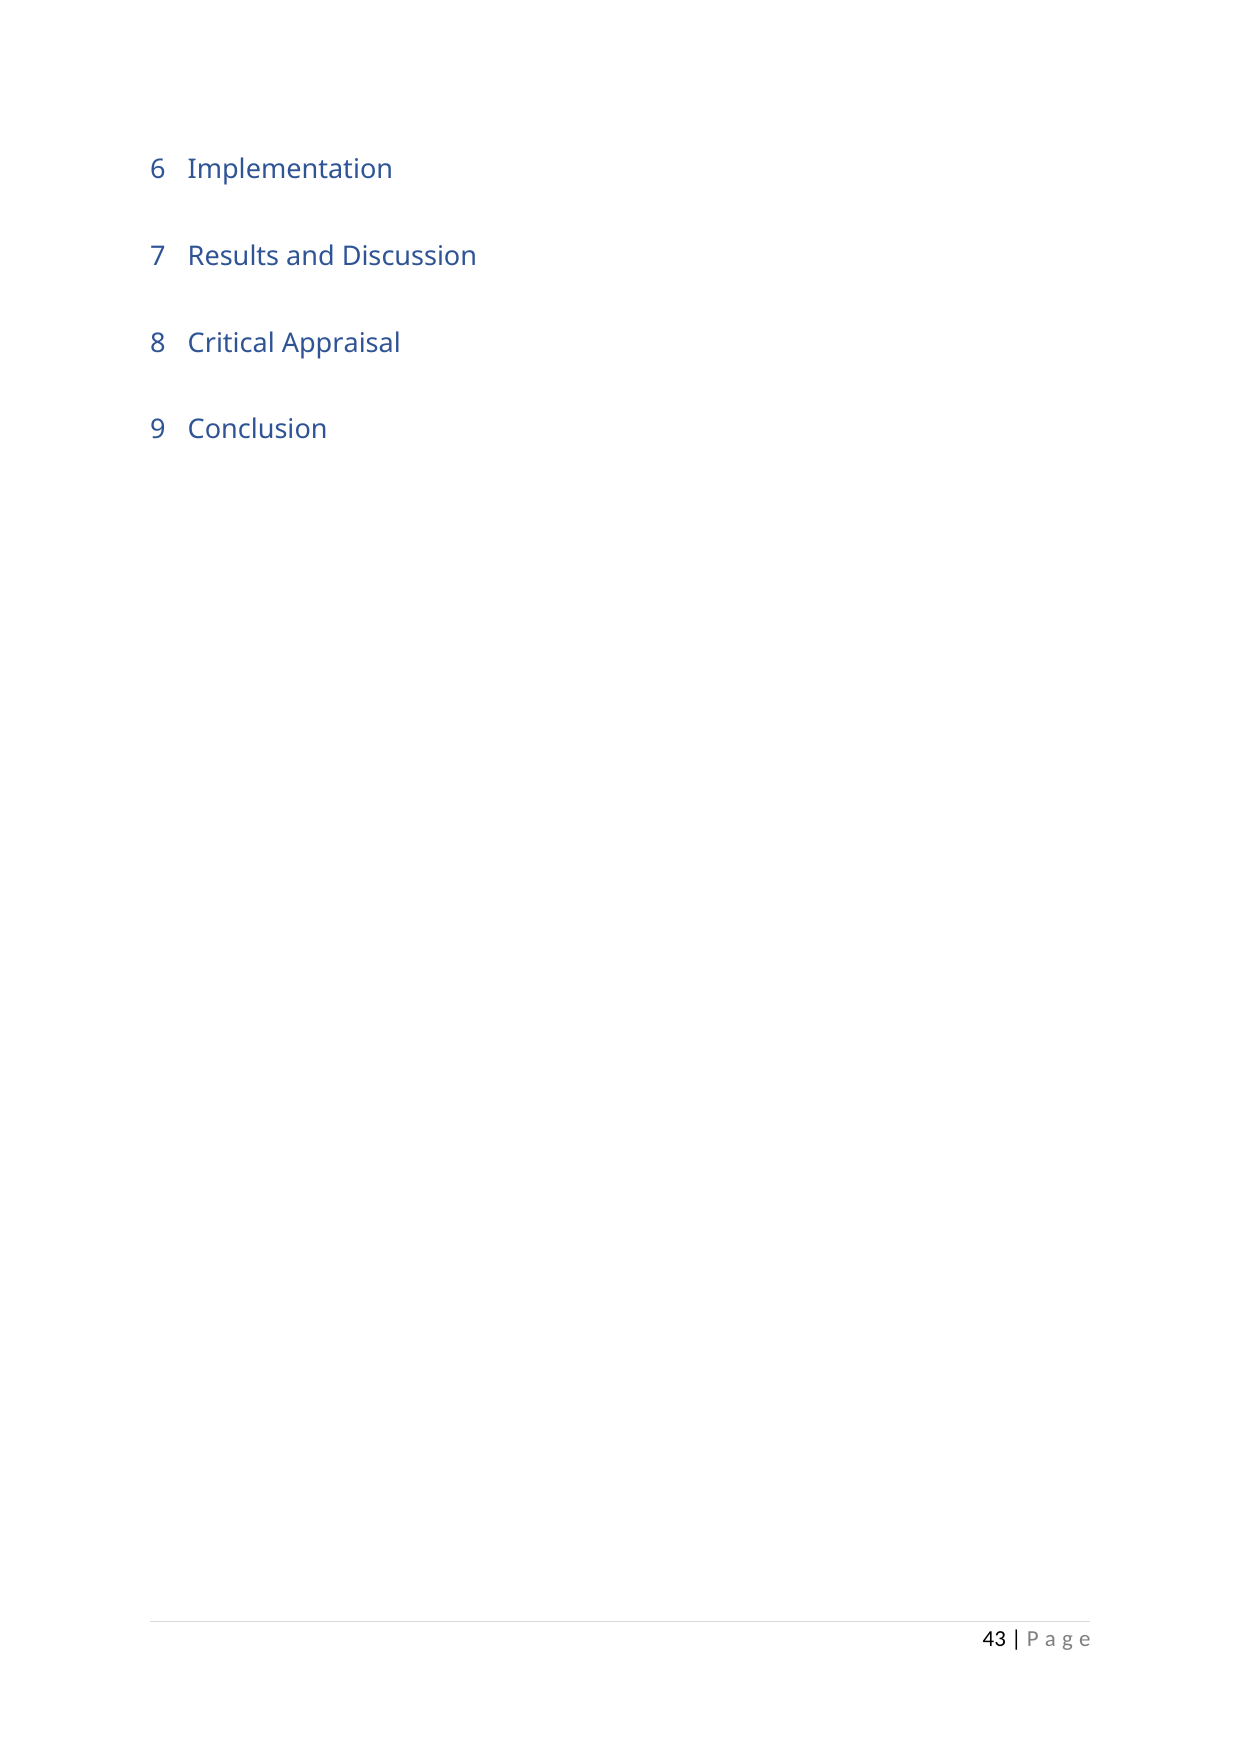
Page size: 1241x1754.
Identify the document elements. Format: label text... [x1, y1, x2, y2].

subtitle Critical Appraisal [150, 323, 1090, 360]
subtitle Implementation [150, 150, 1090, 187]
subtitle Conclusion [150, 410, 1090, 447]
subtitle Results and Discussion [150, 237, 1090, 273]
